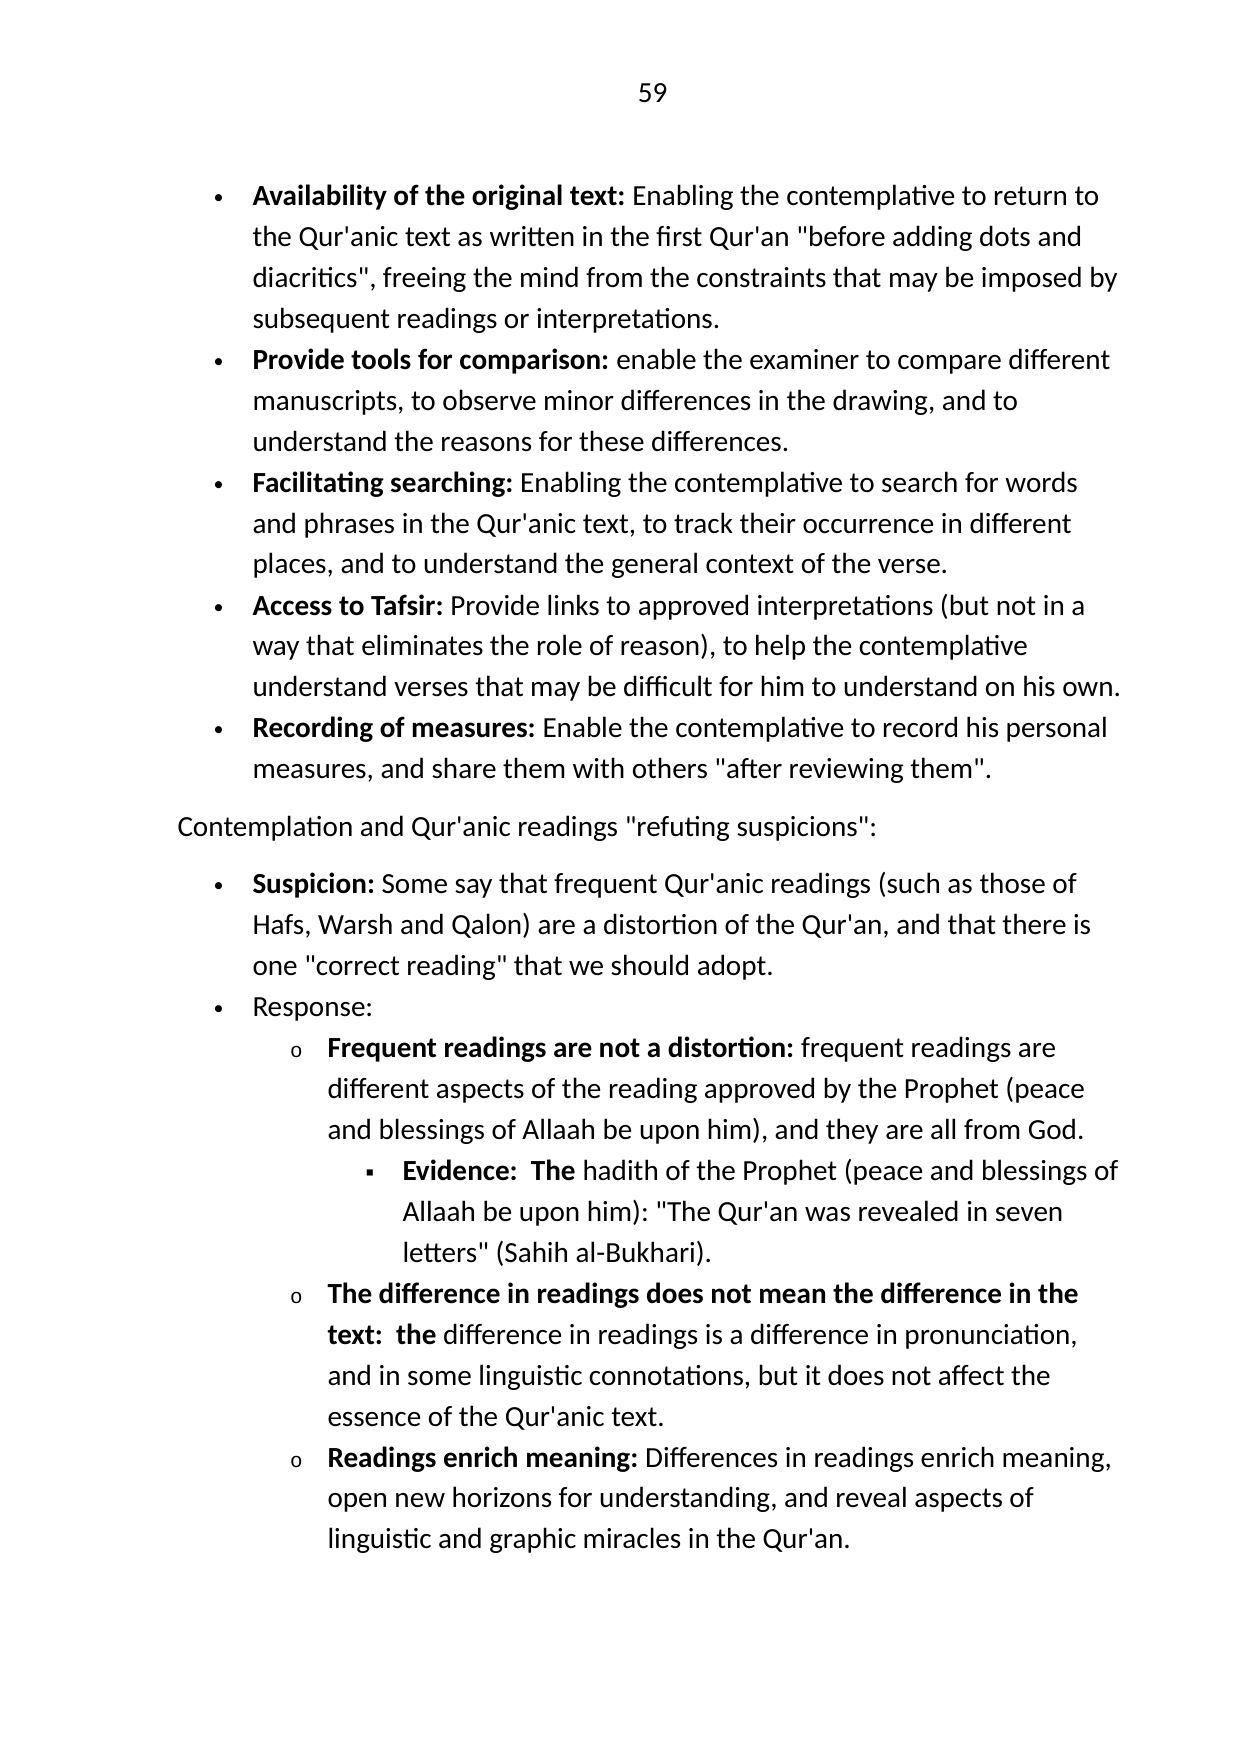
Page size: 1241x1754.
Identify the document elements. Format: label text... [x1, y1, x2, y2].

list Frequent readings are not a distortion: frequent readings are different aspects of the reading approved by the Prophet (peace and blessings of Allaah be upon him), and they are all from God. [290, 1029, 1128, 1147]
list Access to Tafsir: Provide links to approved interpretations (but not in a way that eliminates the role of reason), to help the contemplative understand verses that may be difficult for him to understand on his own. [215, 587, 1128, 704]
list Facilitating searching: Enabling the contemplative to search for words and phrases in the Qur'anic text, to track their occurrence in different places, and to understand the general context of the verse. [215, 464, 1128, 581]
text Contemplation and Qur'anic readings "refuting suspicions": [177, 808, 1128, 843]
list Recording of measures: Enable the contemplative to record his personal measures, and share them with others "after reviewing them". [215, 709, 1128, 786]
list Response: [215, 988, 1128, 1024]
list Provide tools for comparison: enable the examiner to compare different manuscripts, to observe minor differences in the drawing, and to understand the reasons for these differences. [215, 341, 1128, 458]
list The difference in readings does not mean the difference in the text: the difference in readings is a difference in pronunciation, and in some linguistic connotations, but it does not affect the essence of the Qur'anic text. [290, 1275, 1128, 1433]
list Suspicion: Some say that frequent Qur'anic readings (such as those of Hafs, Warsh and Qalon) are a distortion of the Qur'an, and that there is one "correct reading" that we should adopt. [215, 866, 1128, 983]
list Evidence: The hadith of the Prophet (peace and blessings of Allaah be upon him): "The Qur'an was revealed in seven letters" (Sahih al-Bukhari). [365, 1152, 1128, 1269]
list Readings enrich meaning: Differences in readings enrich meaning, open new horizons for understanding, and reveal aspects of linguistic and graphic miracles in the Qur'an. [290, 1439, 1128, 1556]
list Availability of the original text: Enabling the contemplative to return to the Qur'anic text as written in the first Qur'an "before adding dots and diacritics", freeing the mind from the constraints that may be imposed by subsequent readings or interpretations. [215, 177, 1128, 336]
